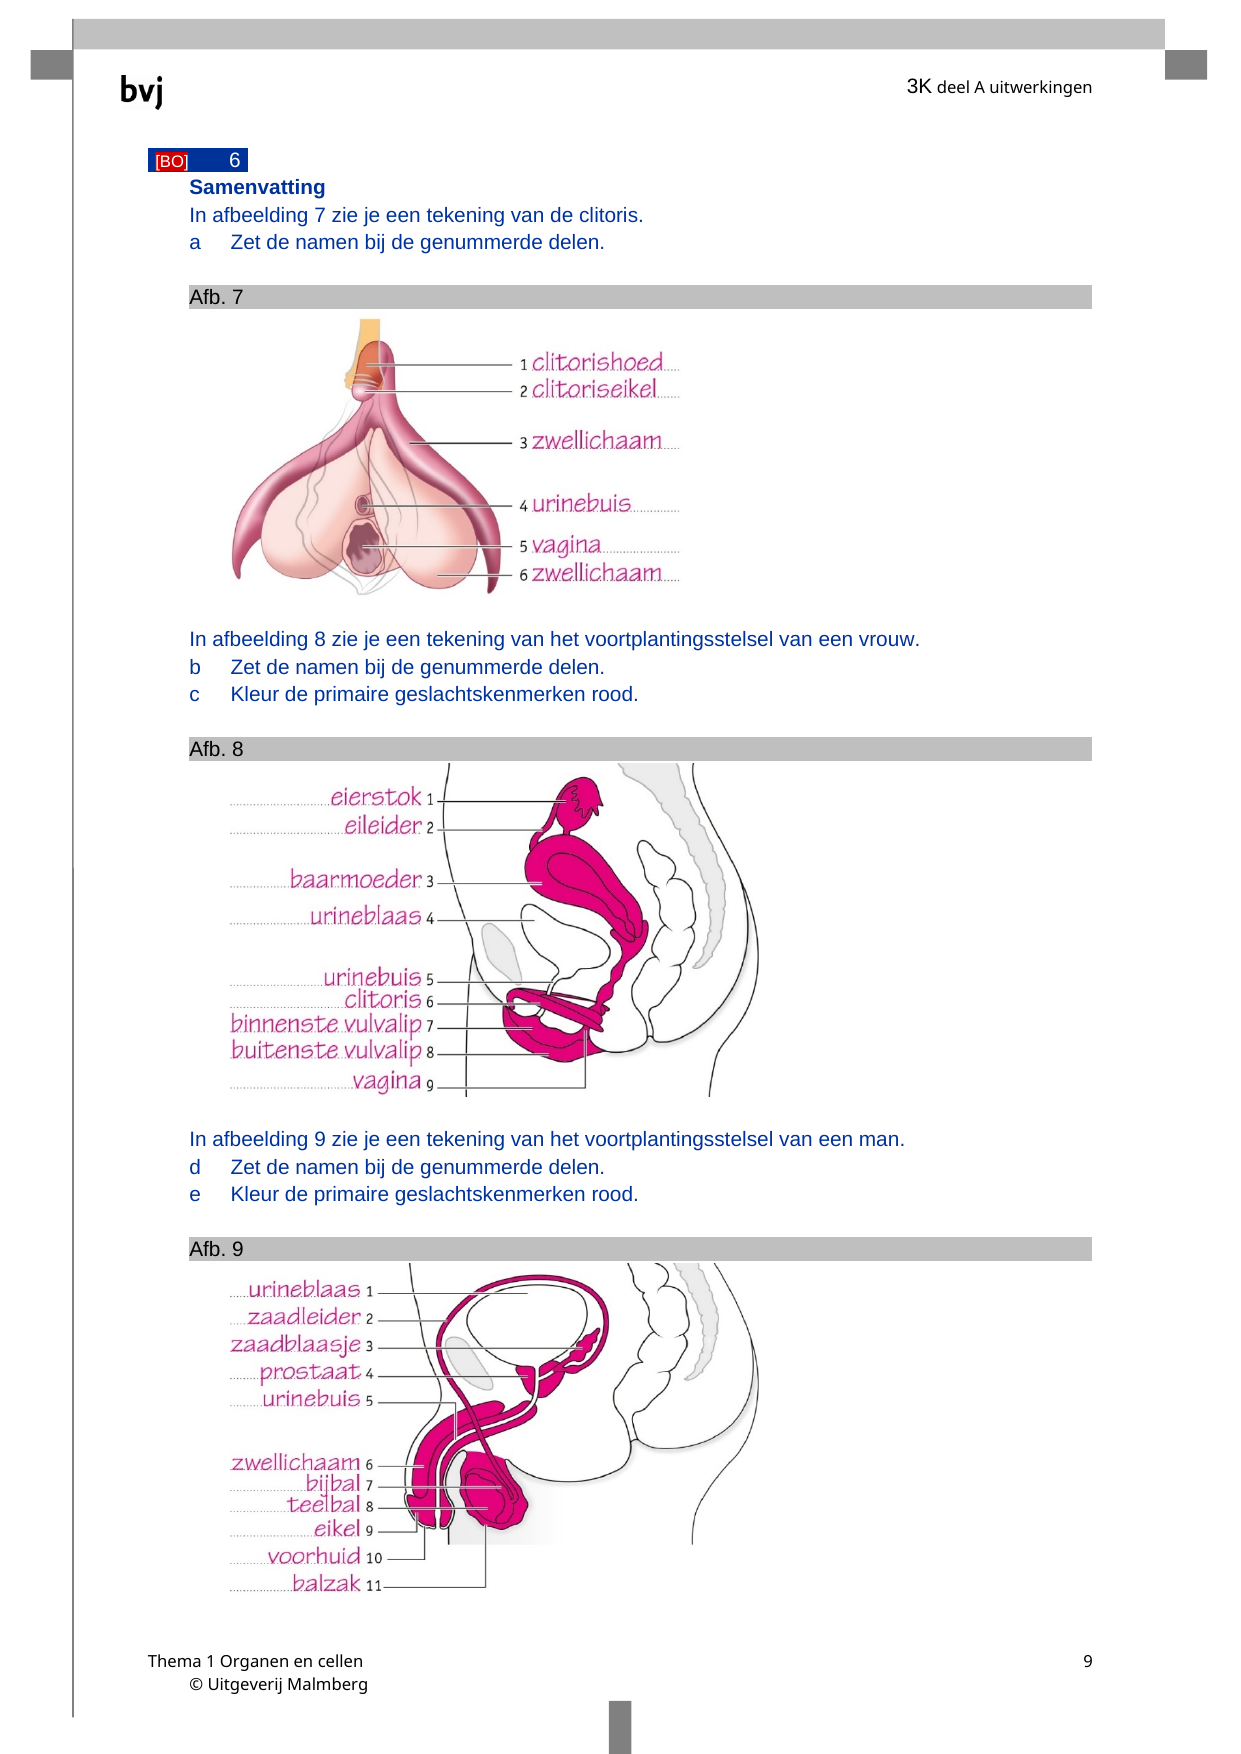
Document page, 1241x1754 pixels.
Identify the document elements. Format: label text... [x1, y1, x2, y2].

text e Kleur de primaire geslachtskenmerken rood. [189, 1182, 1092, 1206]
picture [230, 763, 759, 1097]
text Afb. 9 [189, 1237, 1092, 1261]
text a Zet de namen bij de genummerde delen. [189, 230, 1092, 254]
text b Zet de namen bij de genummerde delen. [189, 655, 1092, 679]
text c Kleur de primaire geslachtskenmerken rood. [189, 682, 1092, 706]
text d Zet de namen bij de genummerde delen. [189, 1155, 1092, 1179]
text In afbeelding 7 zie je een tekening van de clitoris. [189, 203, 1092, 227]
picture [230, 1263, 759, 1596]
text In afbeelding 8 zie je een tekening van het voortplantingsstelsel van een vrouw. [189, 627, 1092, 651]
text Samenvatting [189, 175, 1092, 199]
picture [121, 75, 162, 110]
text Afb. 8 [189, 737, 1092, 761]
text In afbeelding 9 zie je een tekening van het voortplantingsstelsel van een man. [189, 1127, 1092, 1151]
text [BO] 6 [148, 148, 248, 172]
text Afb. 7 [189, 285, 1092, 309]
picture [230, 311, 683, 597]
